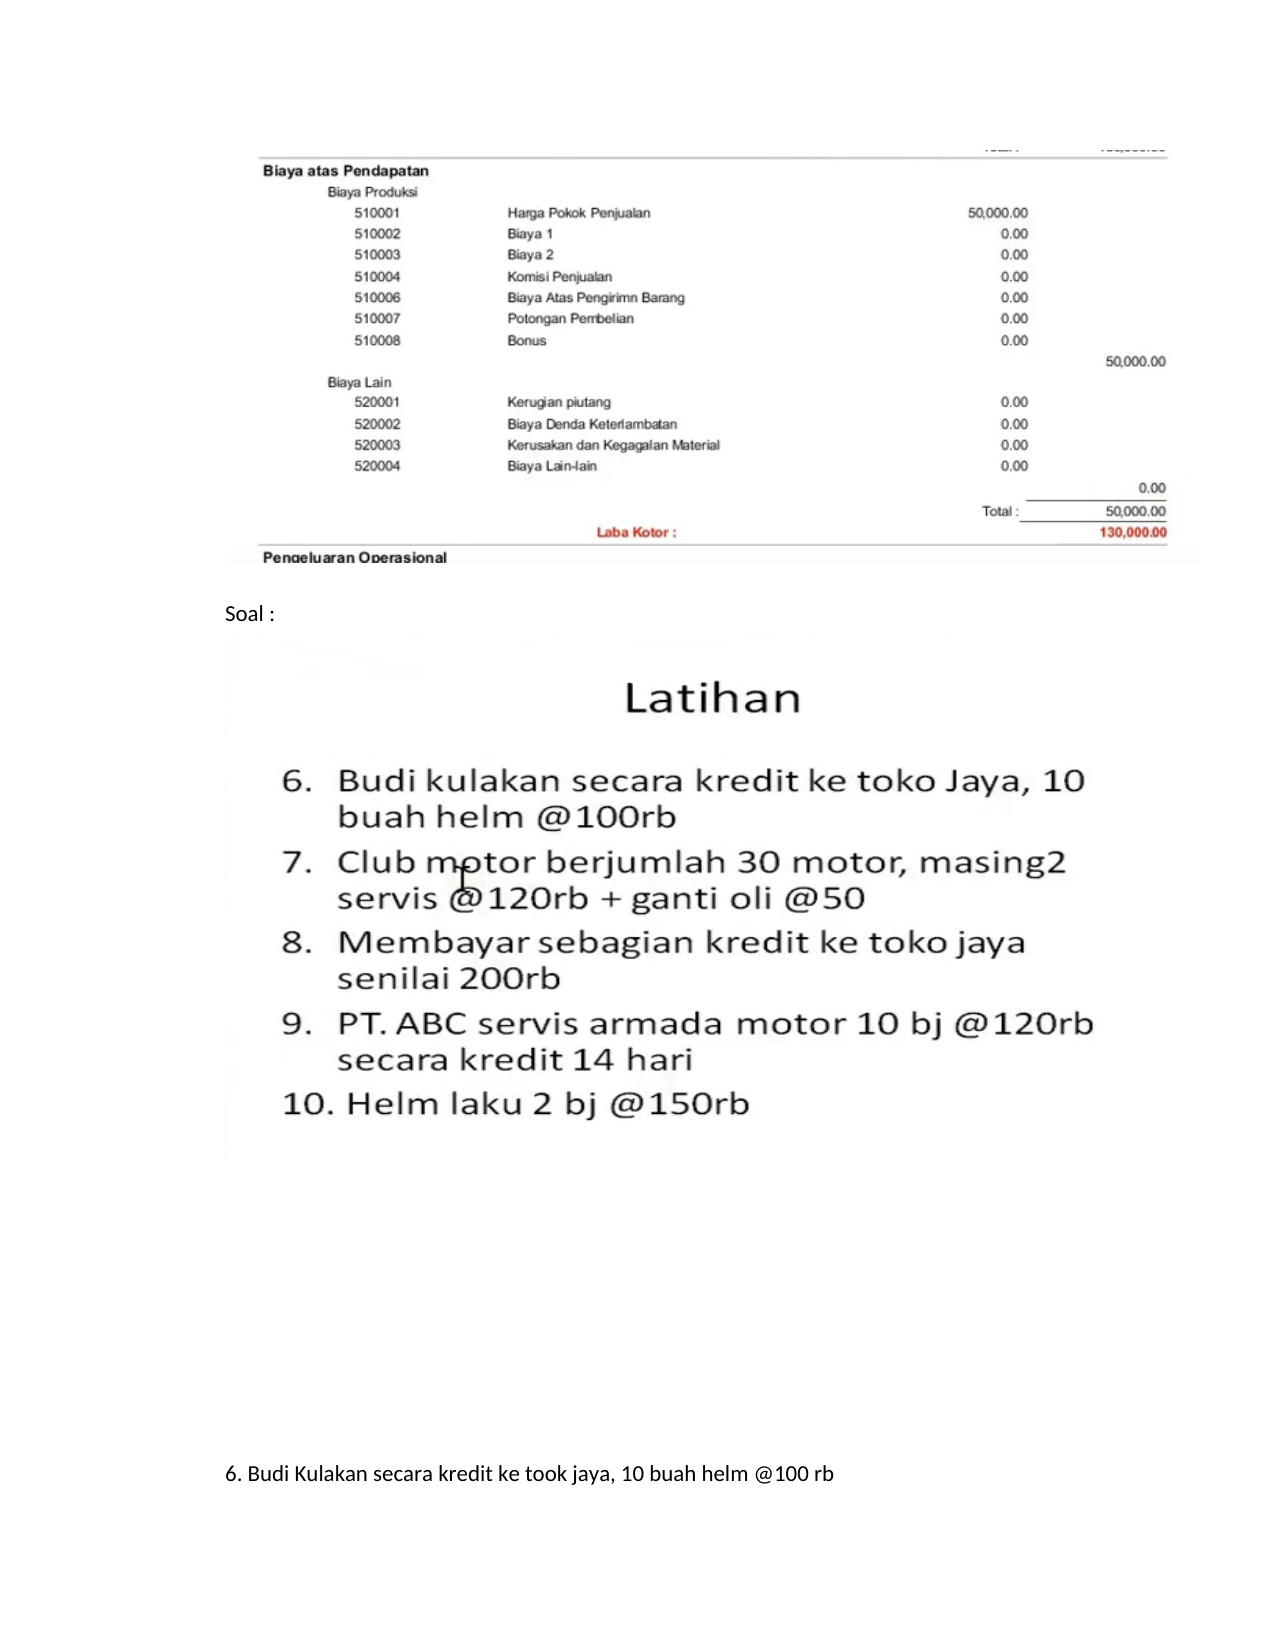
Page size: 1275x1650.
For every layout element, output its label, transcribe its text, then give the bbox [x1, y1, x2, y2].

list 6. Budi Kulakan secara kredit ke took jaya, 10 buah helm @100 rb [225, 1459, 1125, 1487]
picture [225, 631, 1163, 1166]
list Soal : [225, 599, 1125, 627]
picture [225, 150, 1200, 563]
